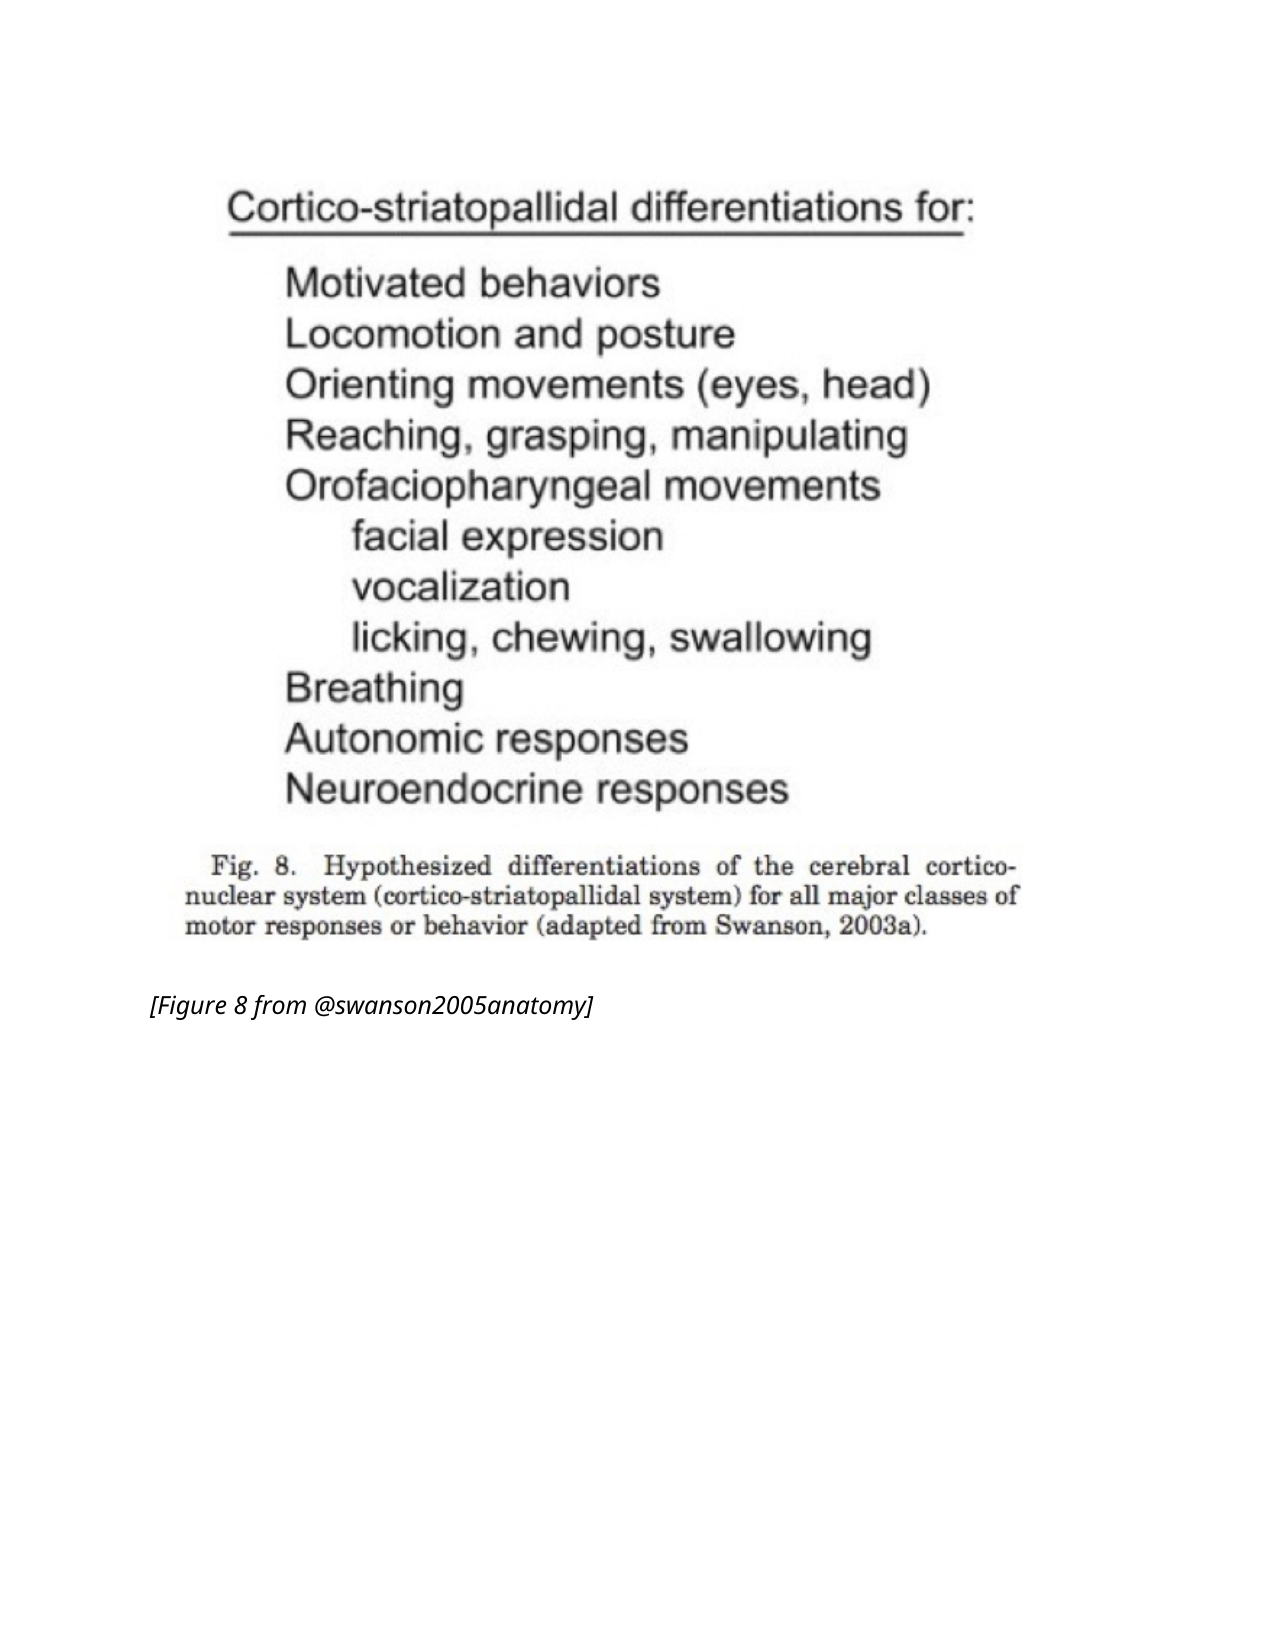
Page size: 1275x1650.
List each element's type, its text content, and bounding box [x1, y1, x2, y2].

text [Figure 8 from @swanson2005anatomy] [150, 988, 1125, 1022]
picture [168, 150, 1044, 968]
